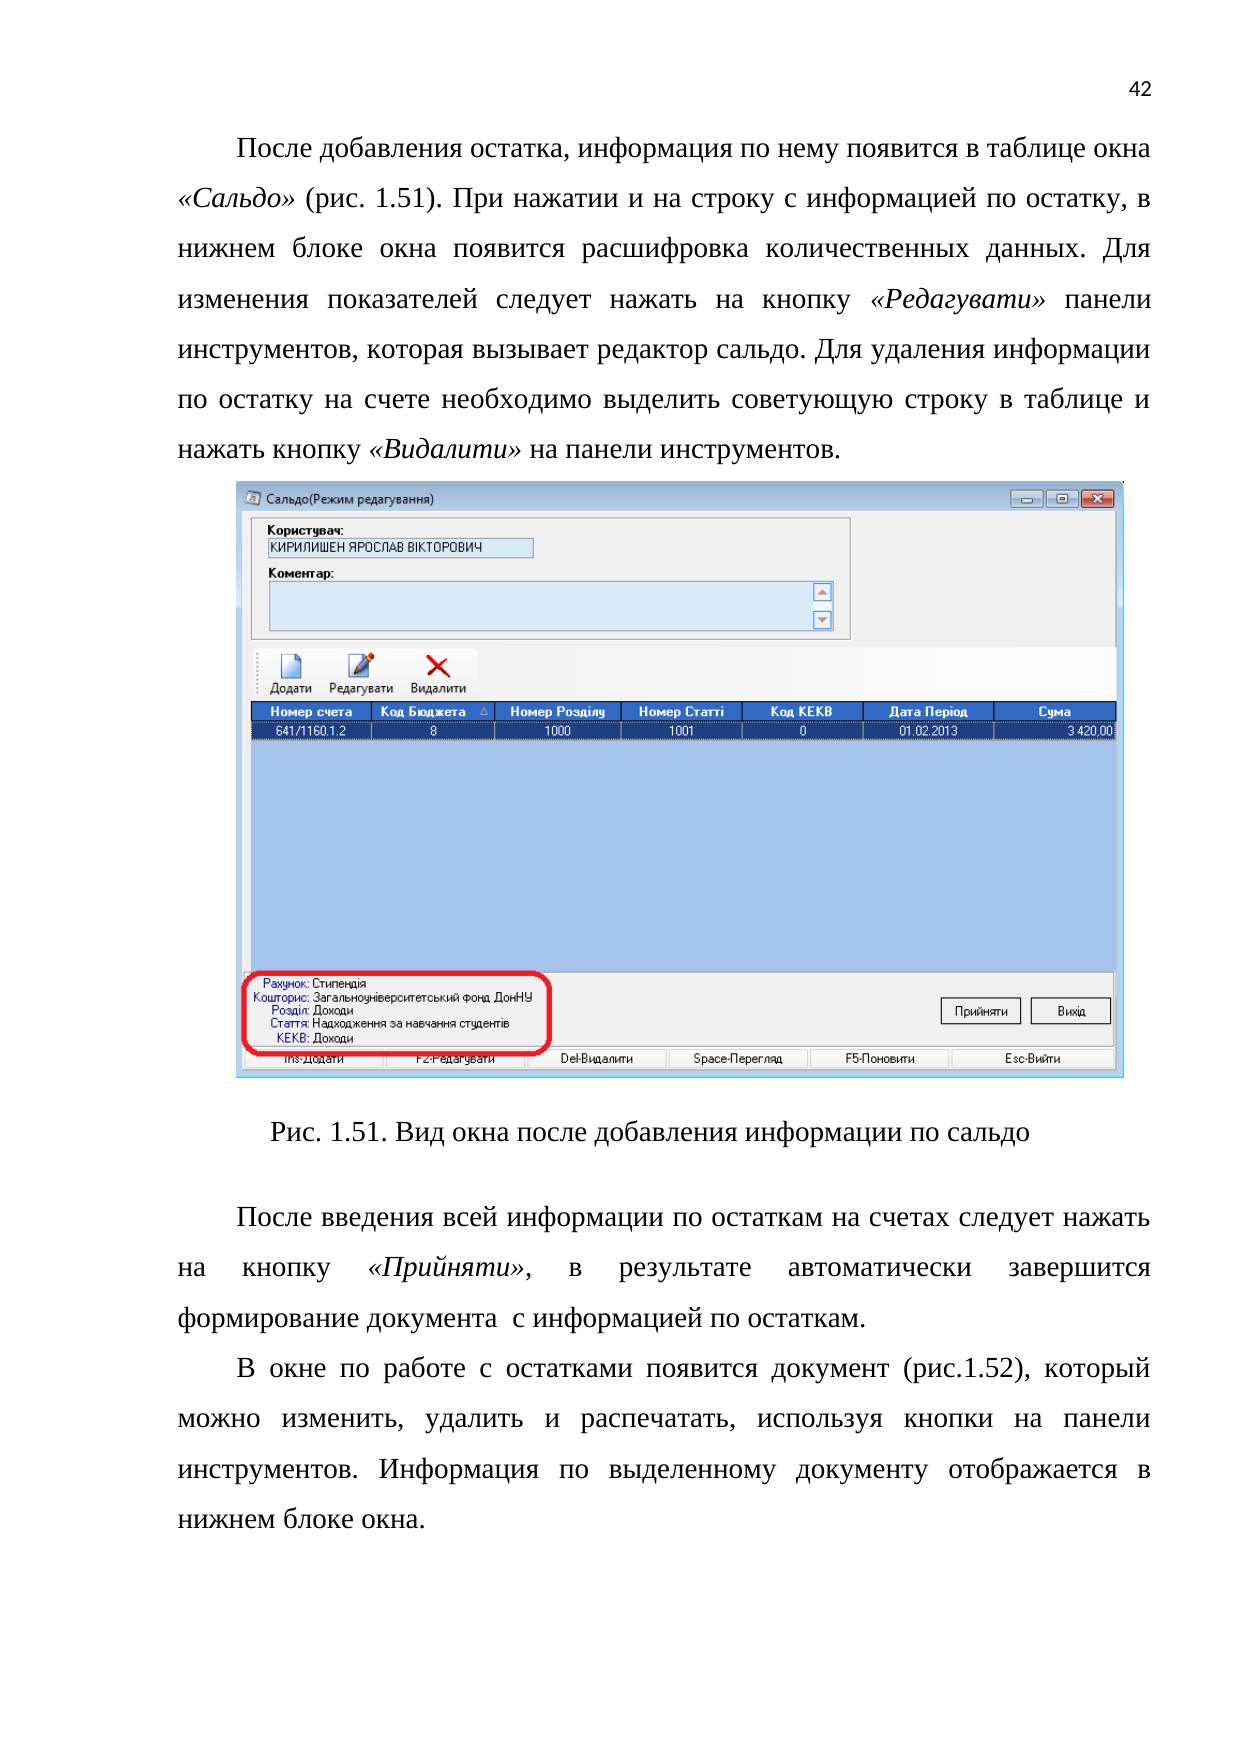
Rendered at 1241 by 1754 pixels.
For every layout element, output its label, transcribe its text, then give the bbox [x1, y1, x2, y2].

list После добавления остатка, информация по нему появится в таблице окна «Сальдо» (рис. 1.51). При нажатии и на строку с информацией по остатку, в нижнем блоке окна появится расшифровка количественных данных. Для изменения показателей следует нажать на кнопку «Редагувати» панели инструментов, которая вызывает редактор сальдо. Для удаления информации по остатку на счете необходимо выделить советующую строку в таблице и нажать кнопку «Видалити» на панели инструментов. [177, 130, 1152, 465]
list После введения всей информации по остаткам на счетах следует нажать на кнопку «Прийняти», в результате автоматически завершится формирование документа с информацией по остаткам. [177, 1199, 1152, 1333]
picture [236, 481, 1124, 1078]
list В окне по работе с остатками появится документ (рис.1.52), который можно изменить, удалить и распечатать, используя кнопки на панели инструментов. Информация по выделенному документу отображается в нижнем блоке окна. [177, 1350, 1152, 1534]
